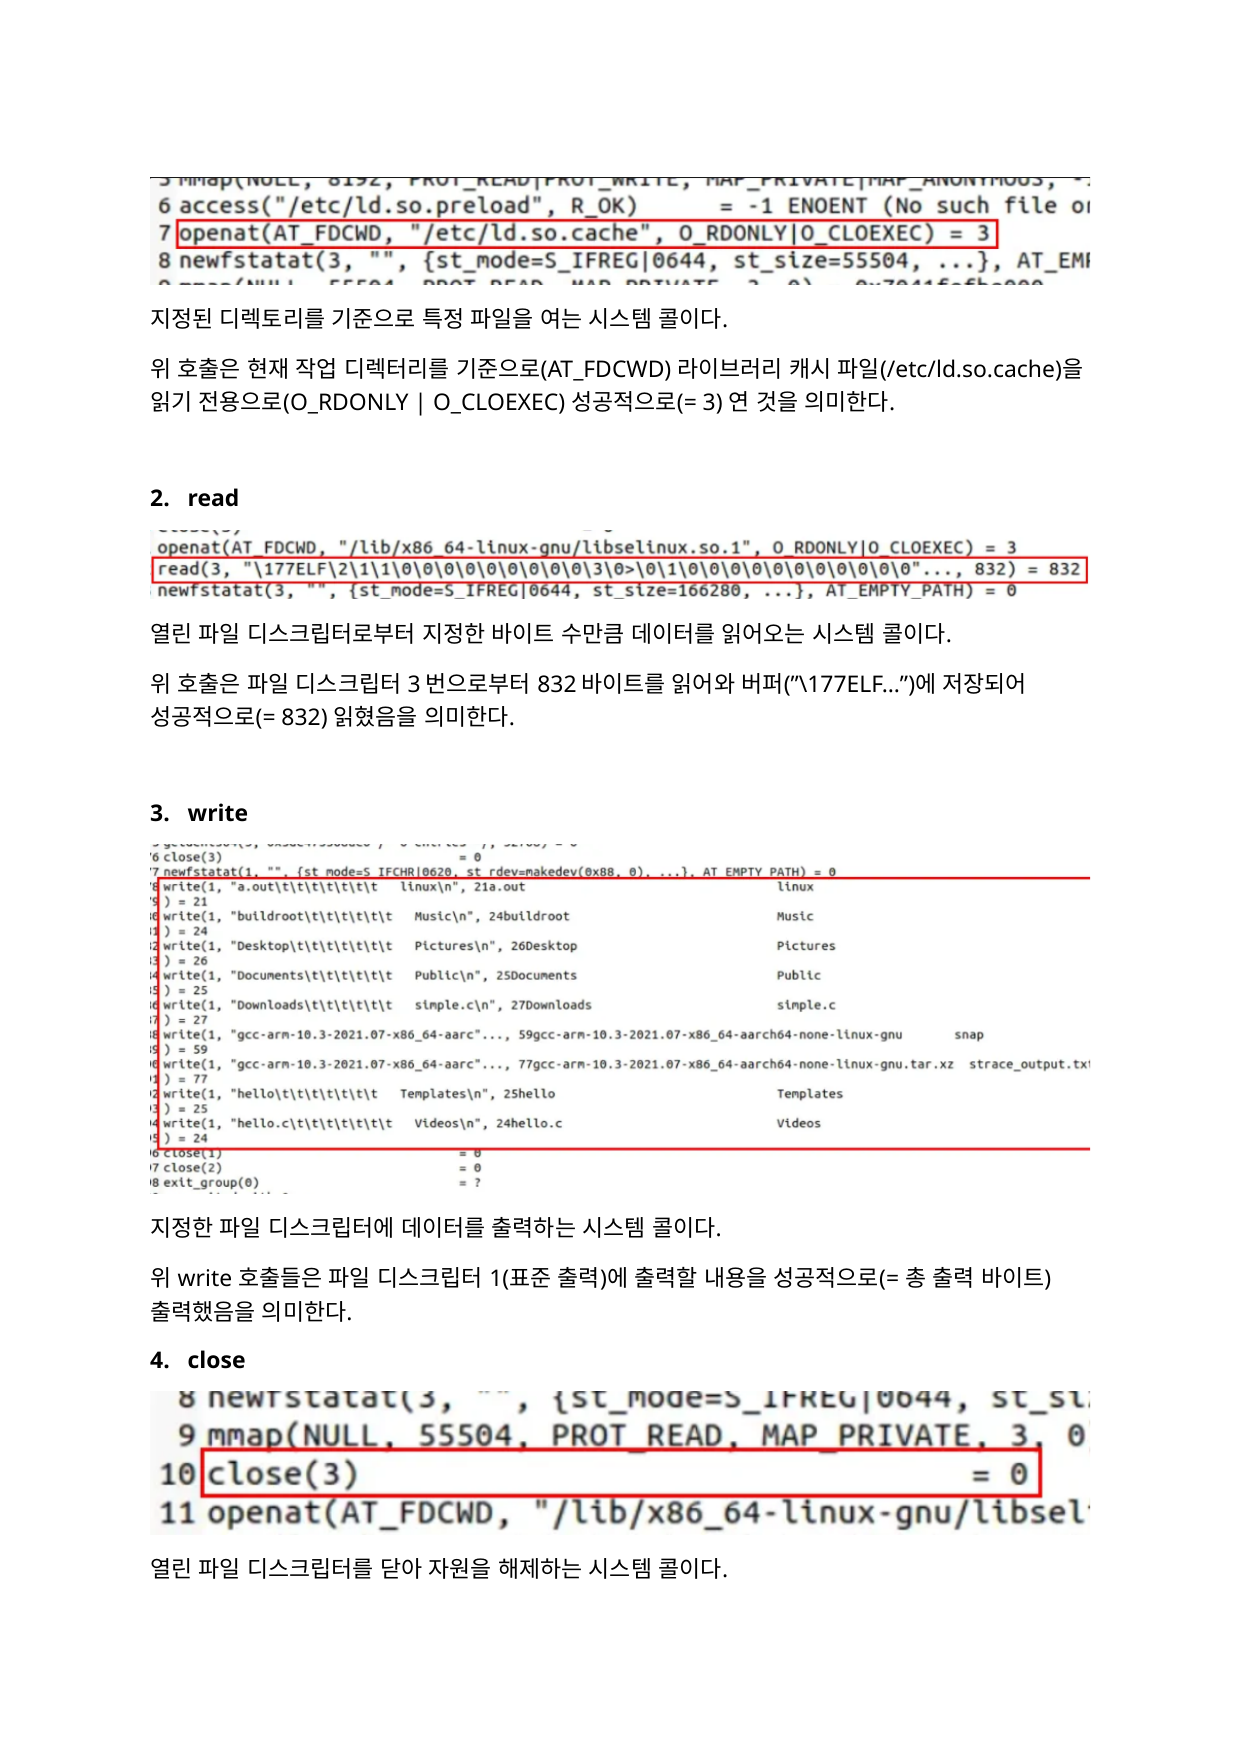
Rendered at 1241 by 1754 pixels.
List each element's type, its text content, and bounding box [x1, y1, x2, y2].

text 위 write 호출들은 파일 디스크립터 1(표준 출력)에 출력할 내용을 성공적으로(= 총 출력 바이트) 출력했음을 의미한다. [150, 1260, 1090, 1327]
text 지정된 디렉토리를 기준으로 특정 파일을 여는 시스템 콜이다. [150, 301, 1090, 334]
picture [150, 1391, 1091, 1535]
list read [150, 482, 1090, 513]
text 열린 파일 디스크립터로부터 지정한 바이트 수만큼 데이터를 읽어오는 시스템 콜이다. [150, 616, 1090, 649]
text 지정한 파일 디스크립터에 데이터를 출력하는 시스템 콜이다. [150, 1210, 1090, 1244]
list write [150, 797, 1090, 828]
text 위 호출은 현재 작업 디렉터리를 기준으로(AT_FDCWD) 라이브러리 캐시 파일(/etc/ld.so.cache)을 읽기 전용으로(O_RDONLY | O_CLOEXEC) 성공적으로(= 3) 연 것을 의미한다. [150, 351, 1090, 418]
list close [150, 1344, 1090, 1375]
picture [150, 844, 1091, 1194]
picture [150, 177, 1091, 285]
picture [150, 530, 1091, 599]
text 위 호출은 파일 디스크립터 3번으로부터 832바이트를 읽어와 버퍼(”\177ELF…”)에 저장되어 성공적으로(= 832) 읽혔음을 의미한다. [150, 666, 1090, 732]
text 열린 파일 디스크립터를 닫아 자원을 해제하는 시스템 콜이다. [150, 1551, 1090, 1584]
